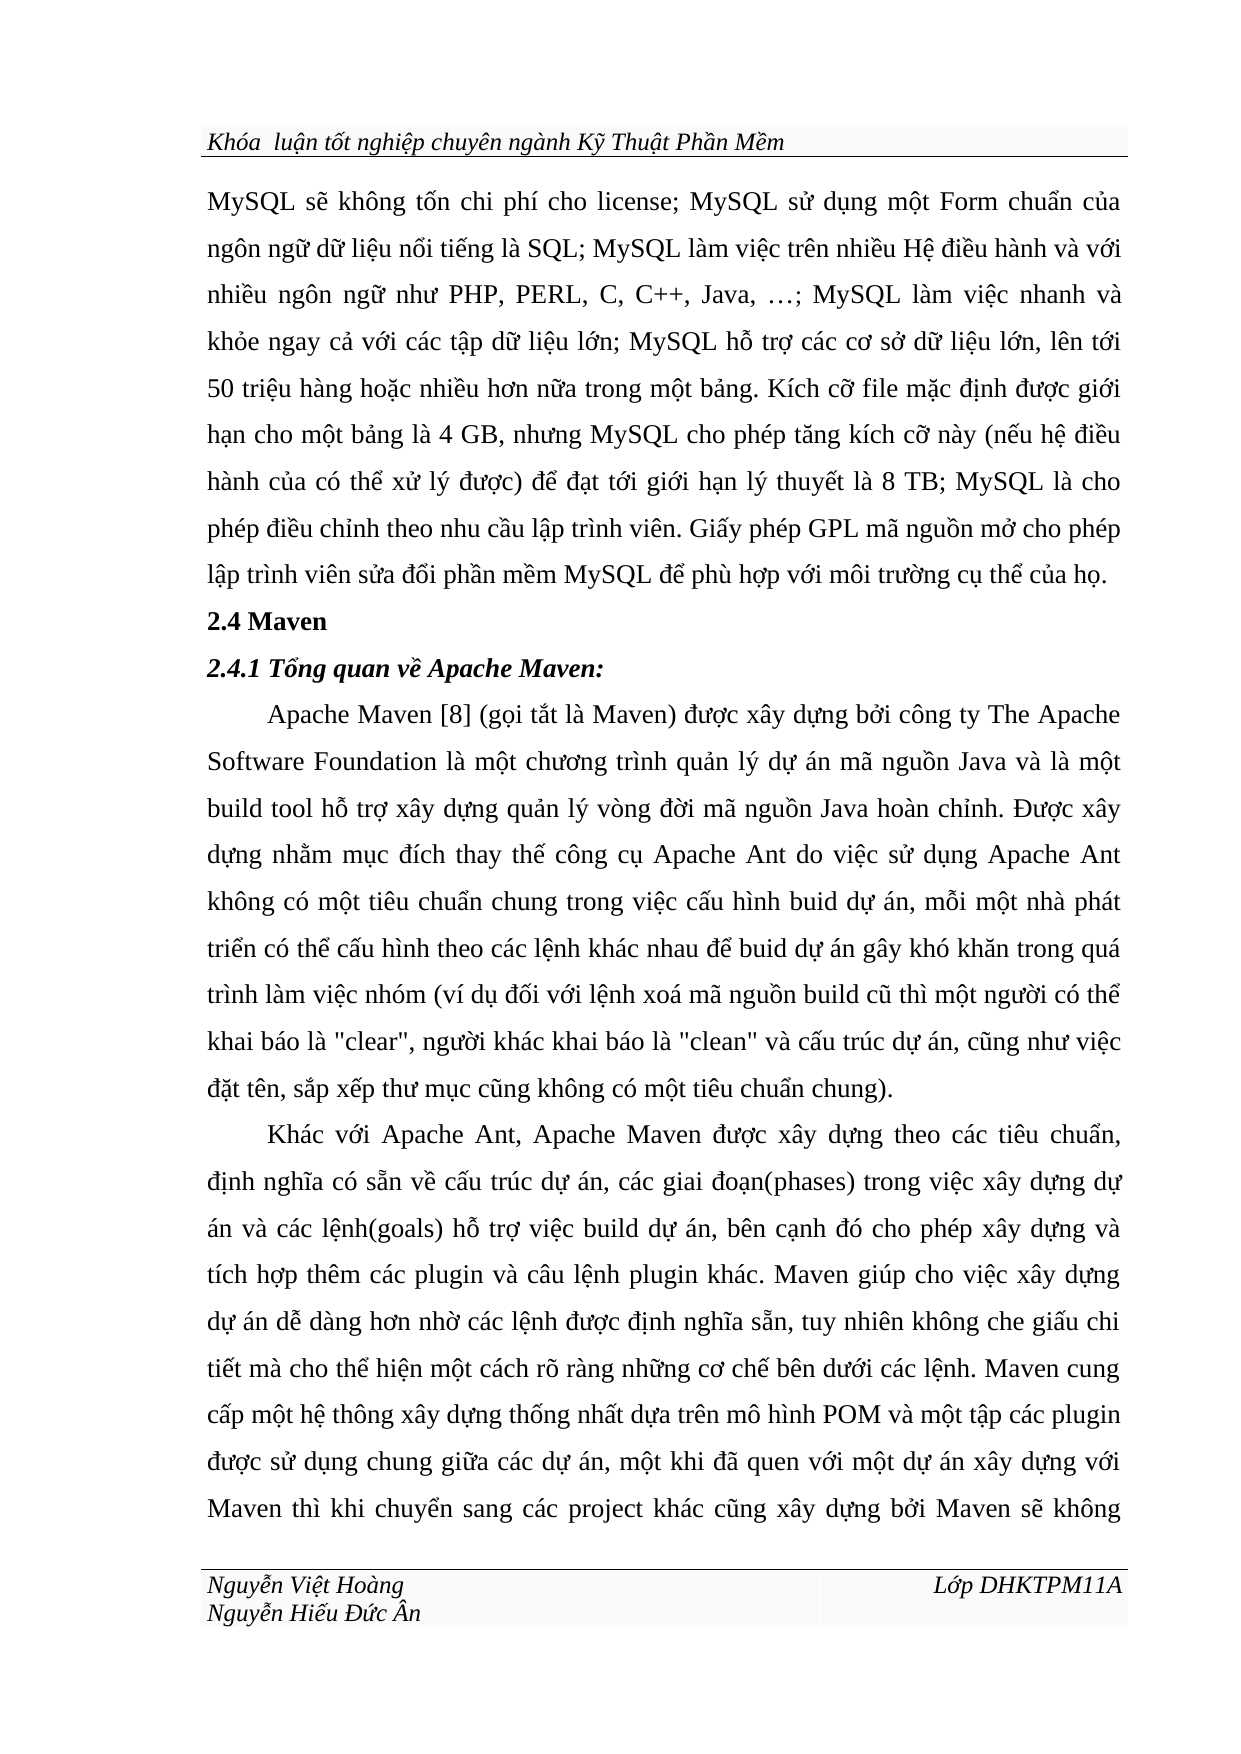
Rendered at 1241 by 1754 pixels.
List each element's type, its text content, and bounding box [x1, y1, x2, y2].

text Apache Maven [8] (gọi tắt là Maven) được xây dựng bởi công ty The Apache Software Foundation là một chương trình quản lý dự án mã nguồn Java và là một build tool hỗ trợ xây dựng quản lý vòng đời mã nguồn Java hoàn chỉnh. Được xây dựng nhằm mục đích thay thế công cụ Apache Ant do việc sử dụng Apache Ant không có một tiêu chuẩn chung trong việc cấu hình buid dự án, mỗi một nhà phát triển có thể cấu hình theo các lệnh khác nhau để buid dự án gây khó khăn trong quá trình làm việc nhóm (ví dụ đối với lệnh xoá mã nguồn build cũ thì một người có thể khai báo là "clear", người khác khai báo là "clean" và cấu trúc dự án, cũng như việc đặt tên, sắp xếp thư mục cũng không có một tiêu chuẩn chung). [207, 699, 1122, 1103]
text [207, 1119, 1122, 1523]
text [207, 185, 1122, 590]
subtitle Tổng quan về Apache Maven: [207, 652, 1122, 683]
subtitle Maven [207, 605, 1122, 636]
